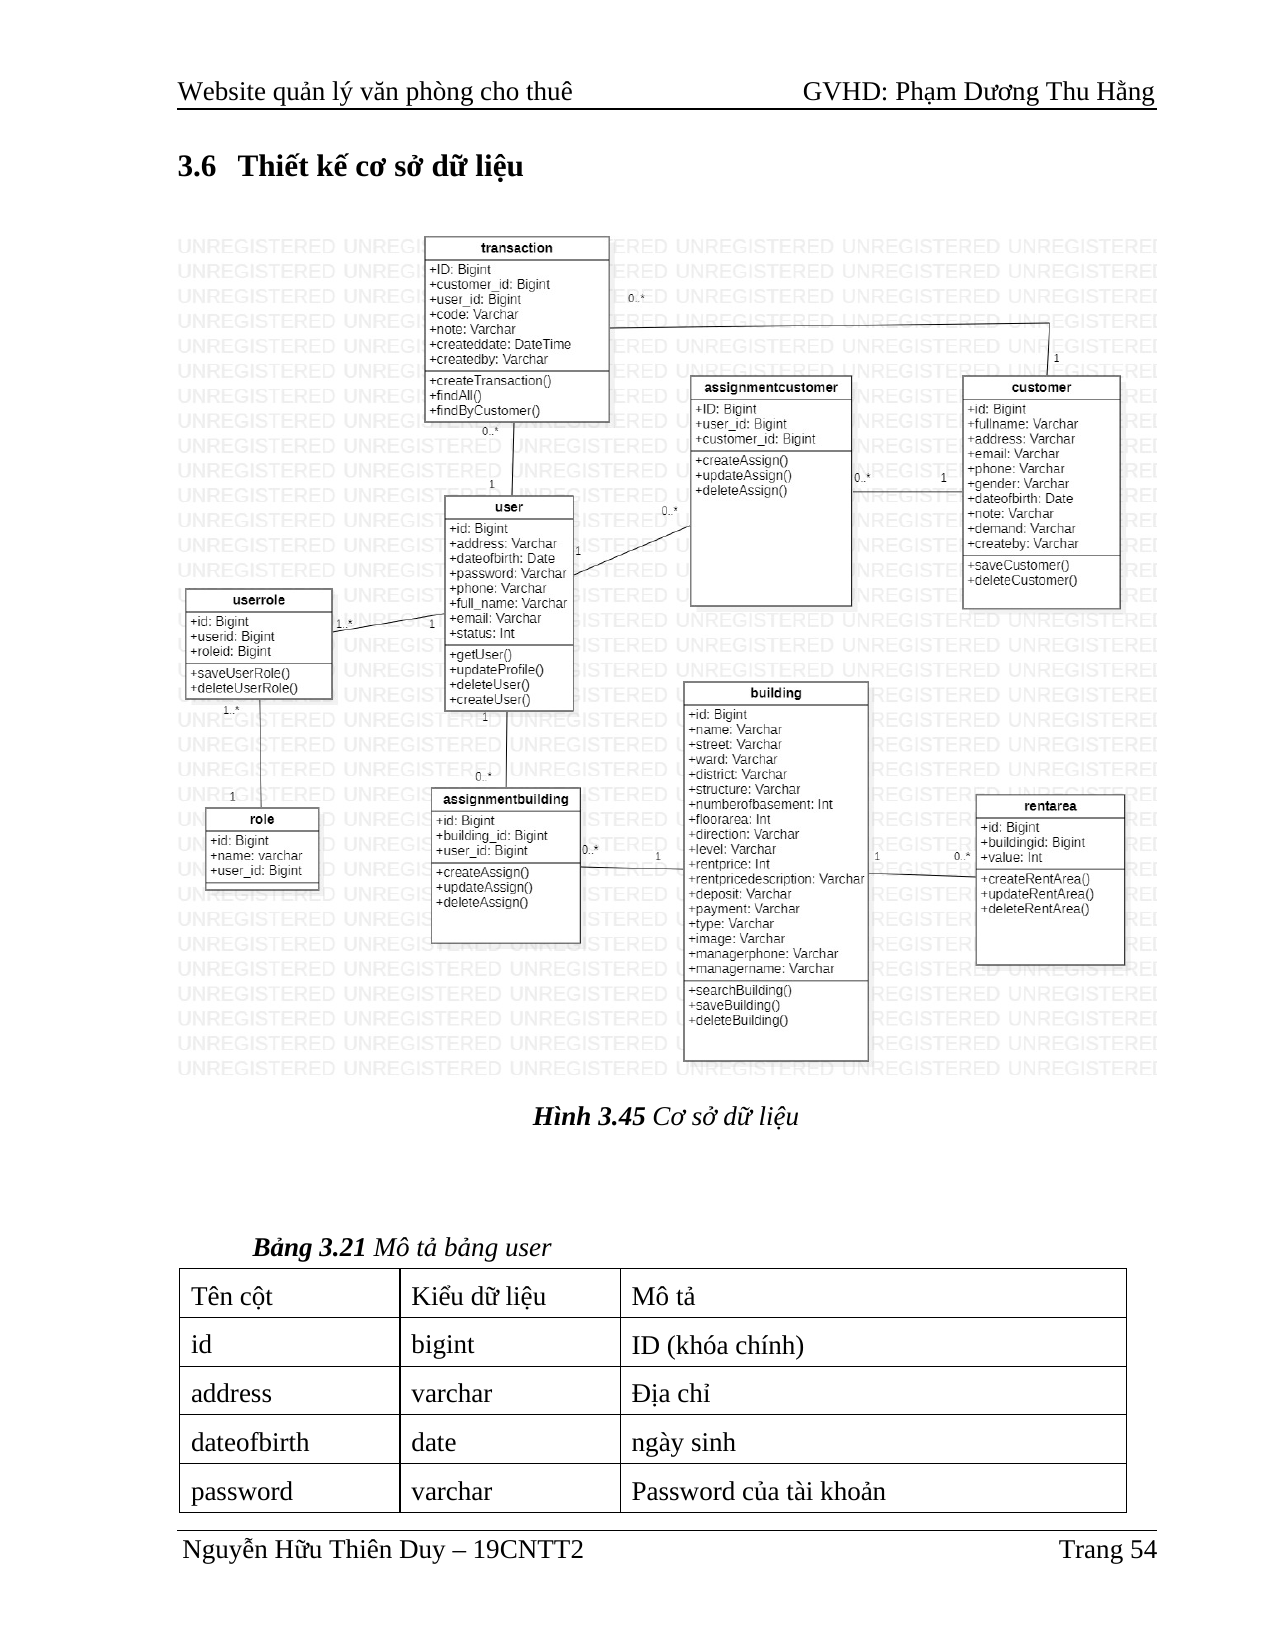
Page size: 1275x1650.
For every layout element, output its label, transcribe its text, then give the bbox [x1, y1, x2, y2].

subtitle Thiết kế cơ sở dữ liệu [177, 148, 1157, 184]
table_cell date [401, 1415, 620, 1463]
table_header Mô tả [621, 1269, 1126, 1317]
table_cell address [180, 1367, 399, 1414]
table_cell password [180, 1464, 399, 1512]
table_cell dateofbirth [180, 1415, 399, 1463]
table_header Tên cột [180, 1269, 399, 1317]
table_cell bigint [401, 1318, 620, 1366]
table_cell Địa chỉ [621, 1367, 1126, 1414]
table_cell Password của tài khoản [621, 1464, 1126, 1512]
picture [177, 228, 1157, 1094]
table_cell ID (khóa chính) [621, 1318, 1126, 1366]
table_header Kiểu dữ liệu [401, 1269, 620, 1317]
text Hình 3.45 Cơ sở dữ liệu [177, 1100, 1157, 1131]
table_cell varchar [401, 1367, 620, 1414]
table_cell id [180, 1318, 399, 1366]
table_cell varchar [401, 1464, 620, 1512]
table_cell ngày sinh [621, 1415, 1126, 1463]
